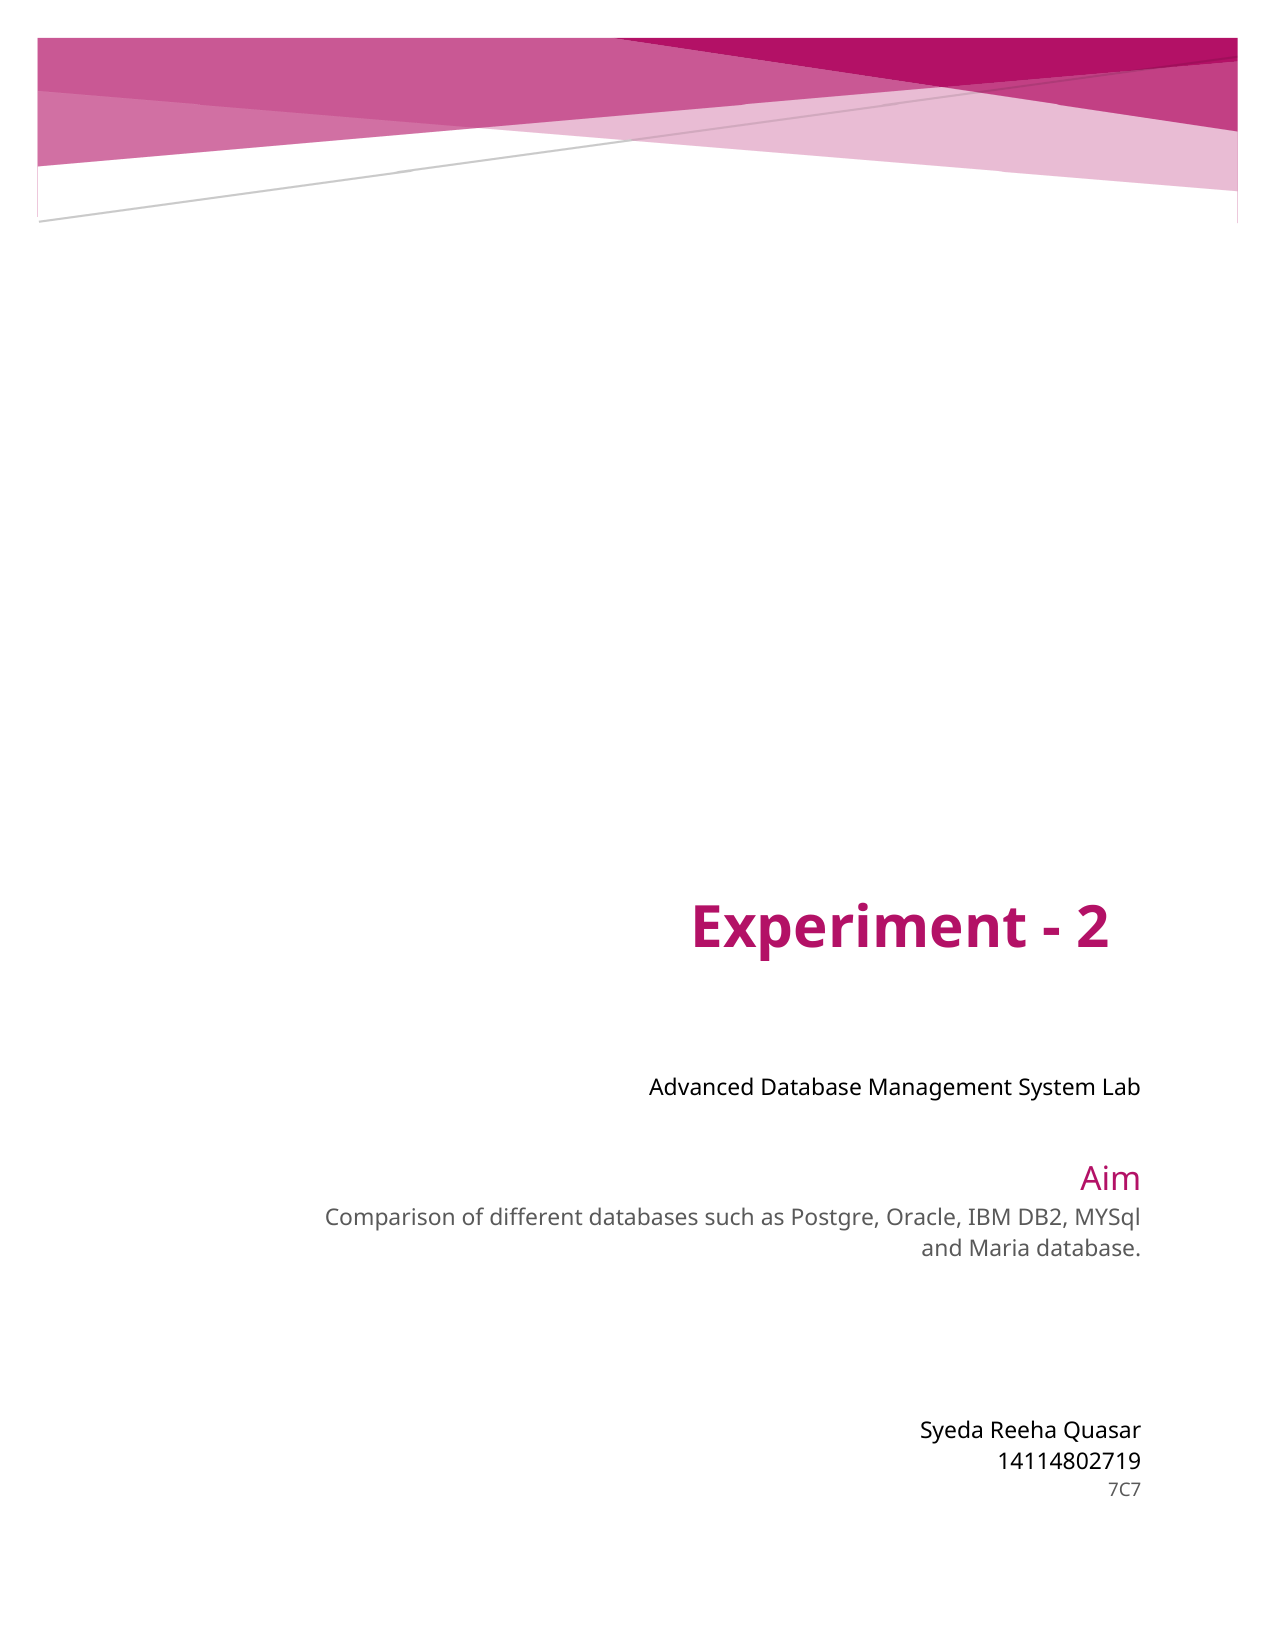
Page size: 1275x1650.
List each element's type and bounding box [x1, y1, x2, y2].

picture [37, 37, 1238, 238]
